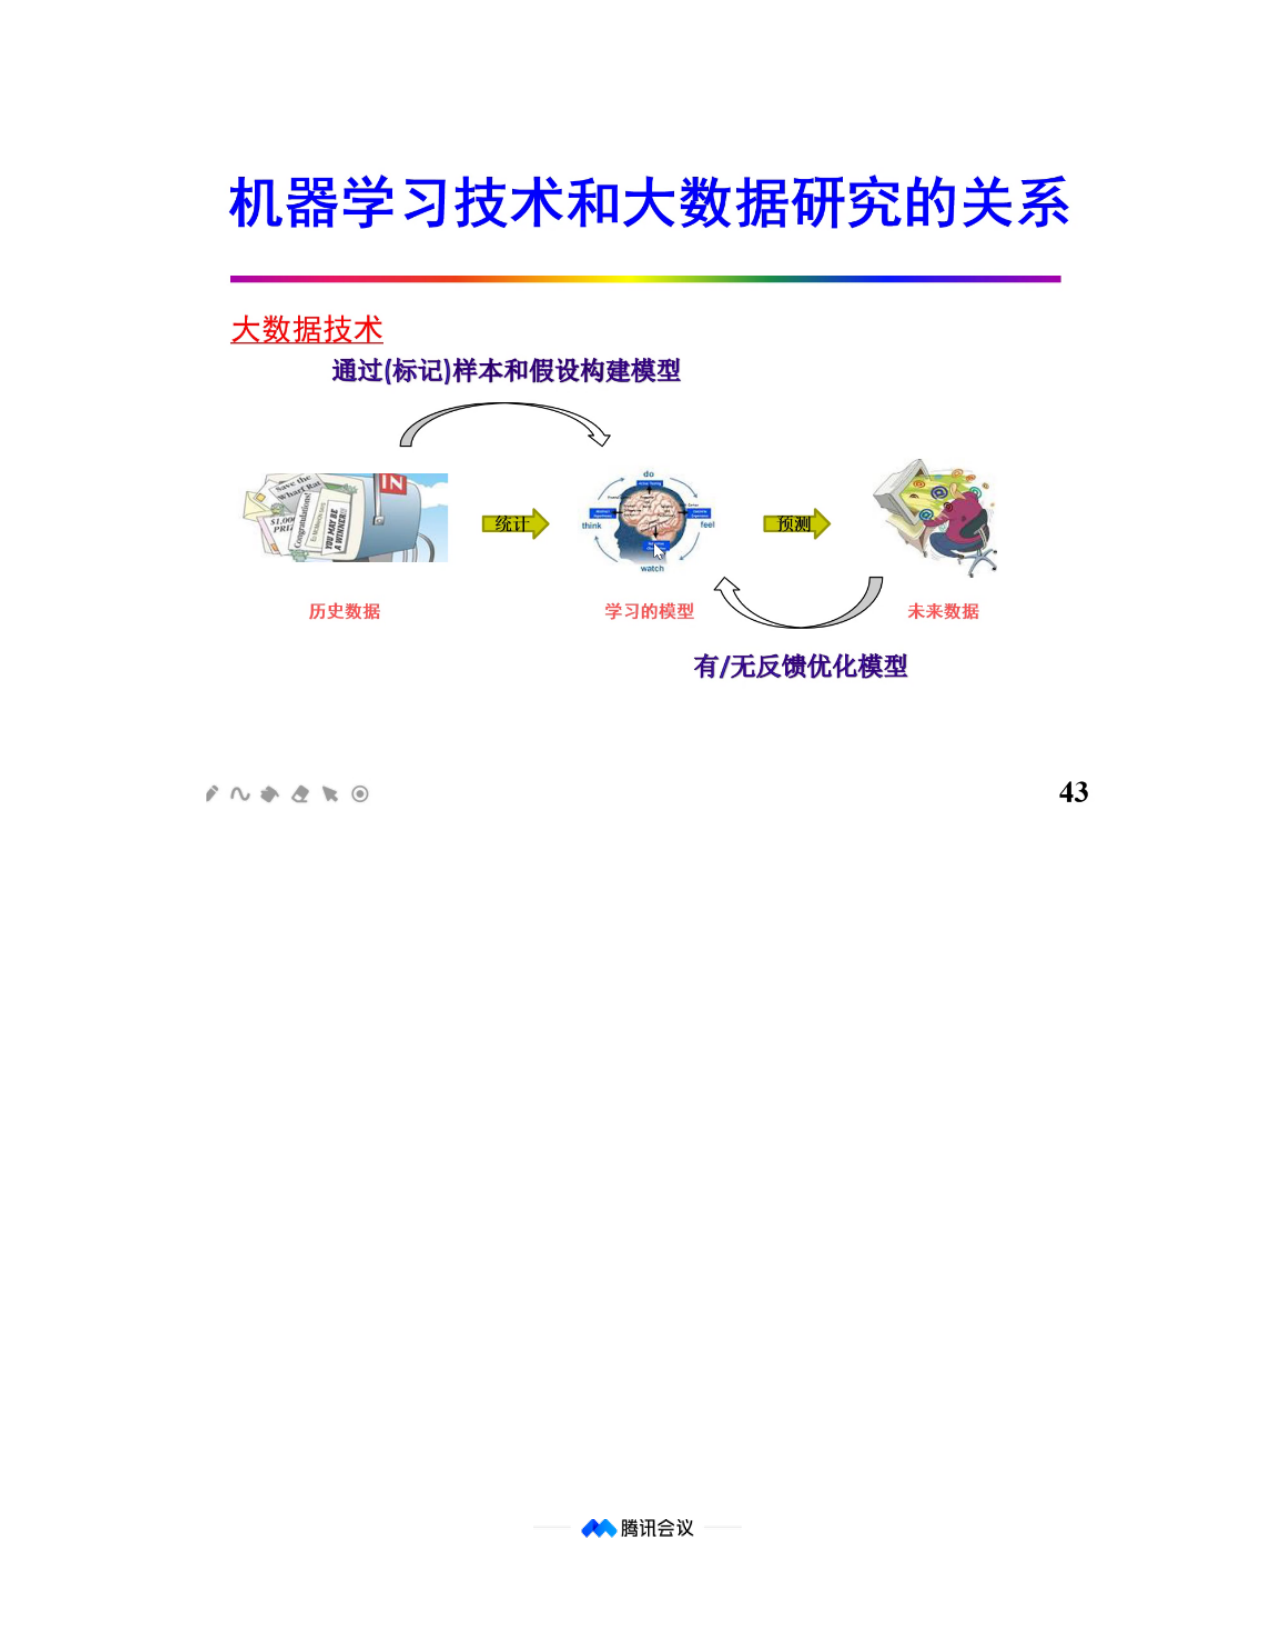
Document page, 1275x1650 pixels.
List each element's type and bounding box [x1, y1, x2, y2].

picture [206, 150, 1107, 810]
picture [533, 1519, 742, 1538]
